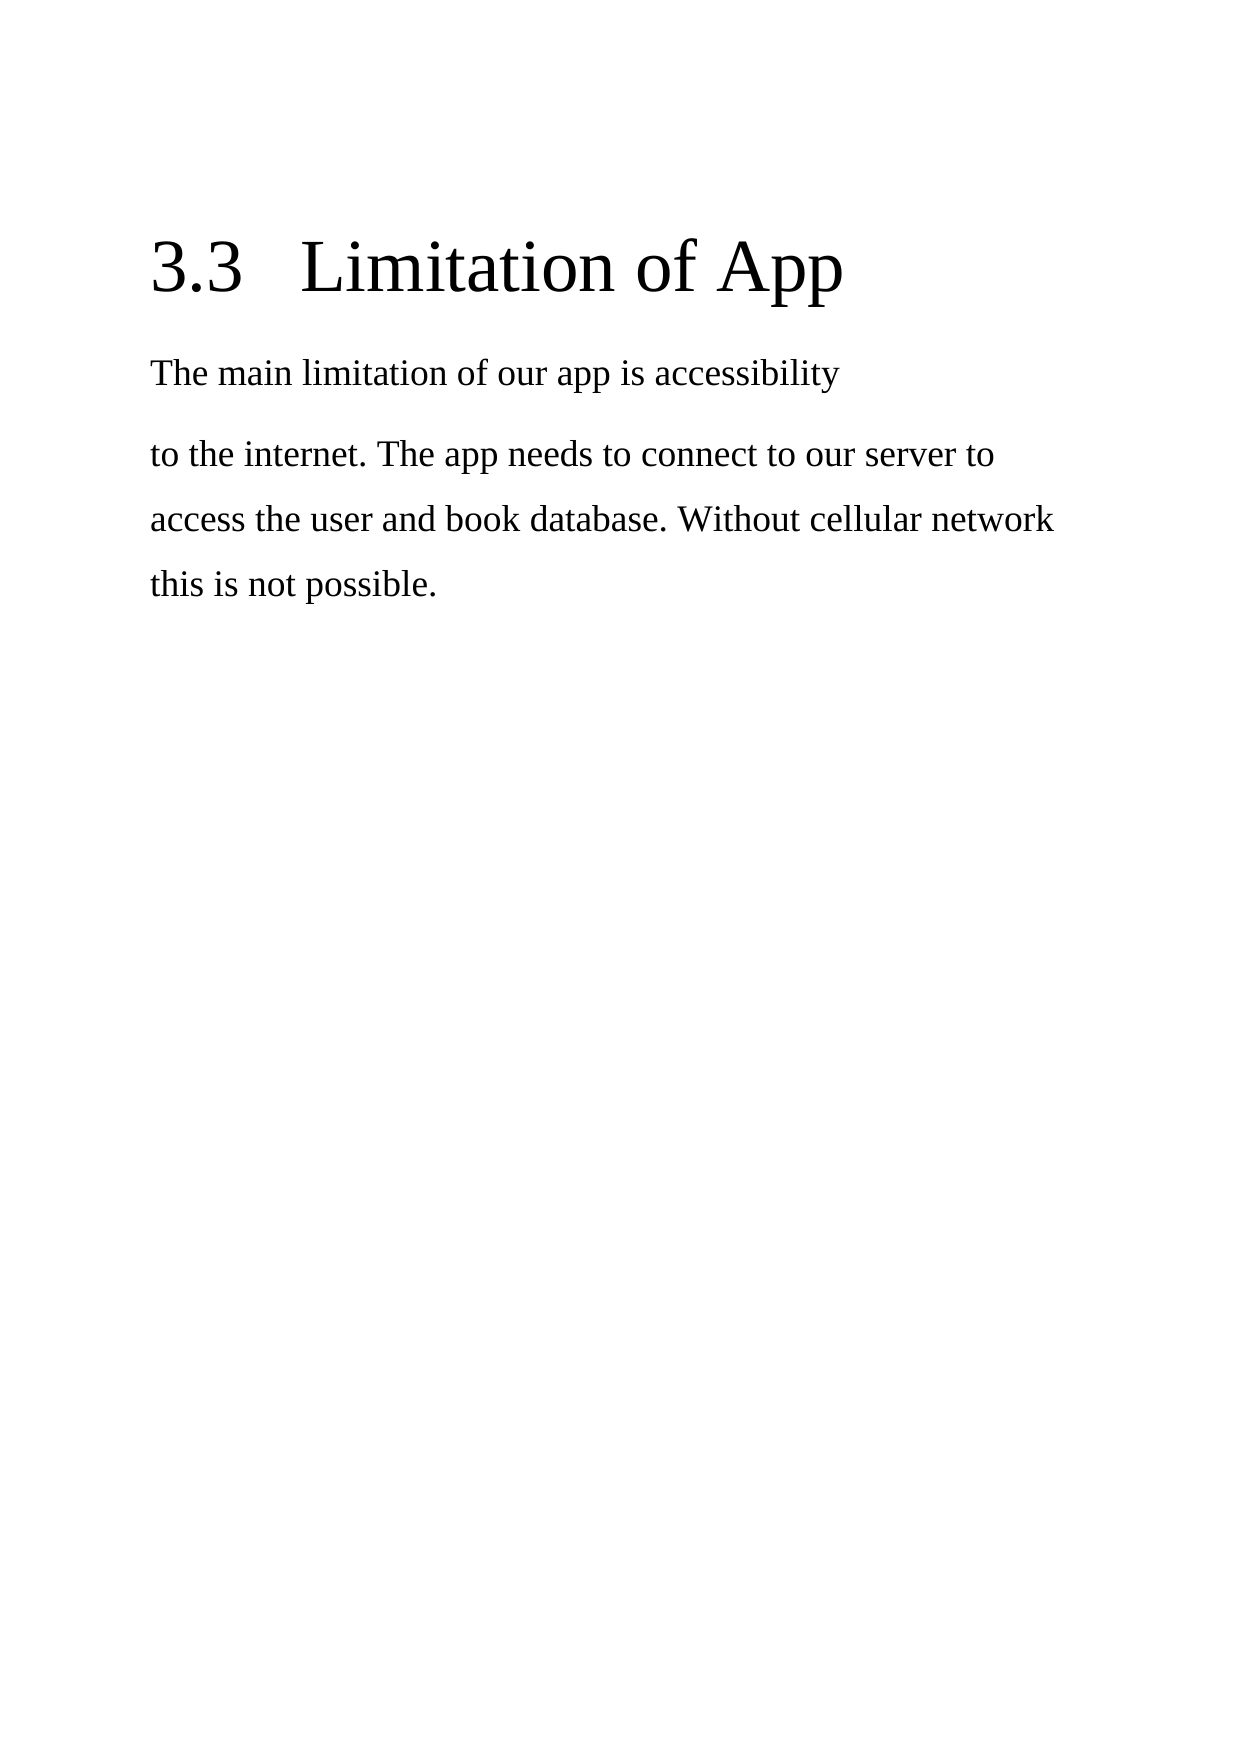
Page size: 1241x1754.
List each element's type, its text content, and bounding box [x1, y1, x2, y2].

subtitle 3.3 Limitation of App [150, 221, 1090, 307]
text to the internet. The app needs to connect to our server to access the user and book database. Without cellular network this is not possible. [150, 432, 1090, 604]
text The main limitation of our app is accessibility [150, 350, 1090, 393]
